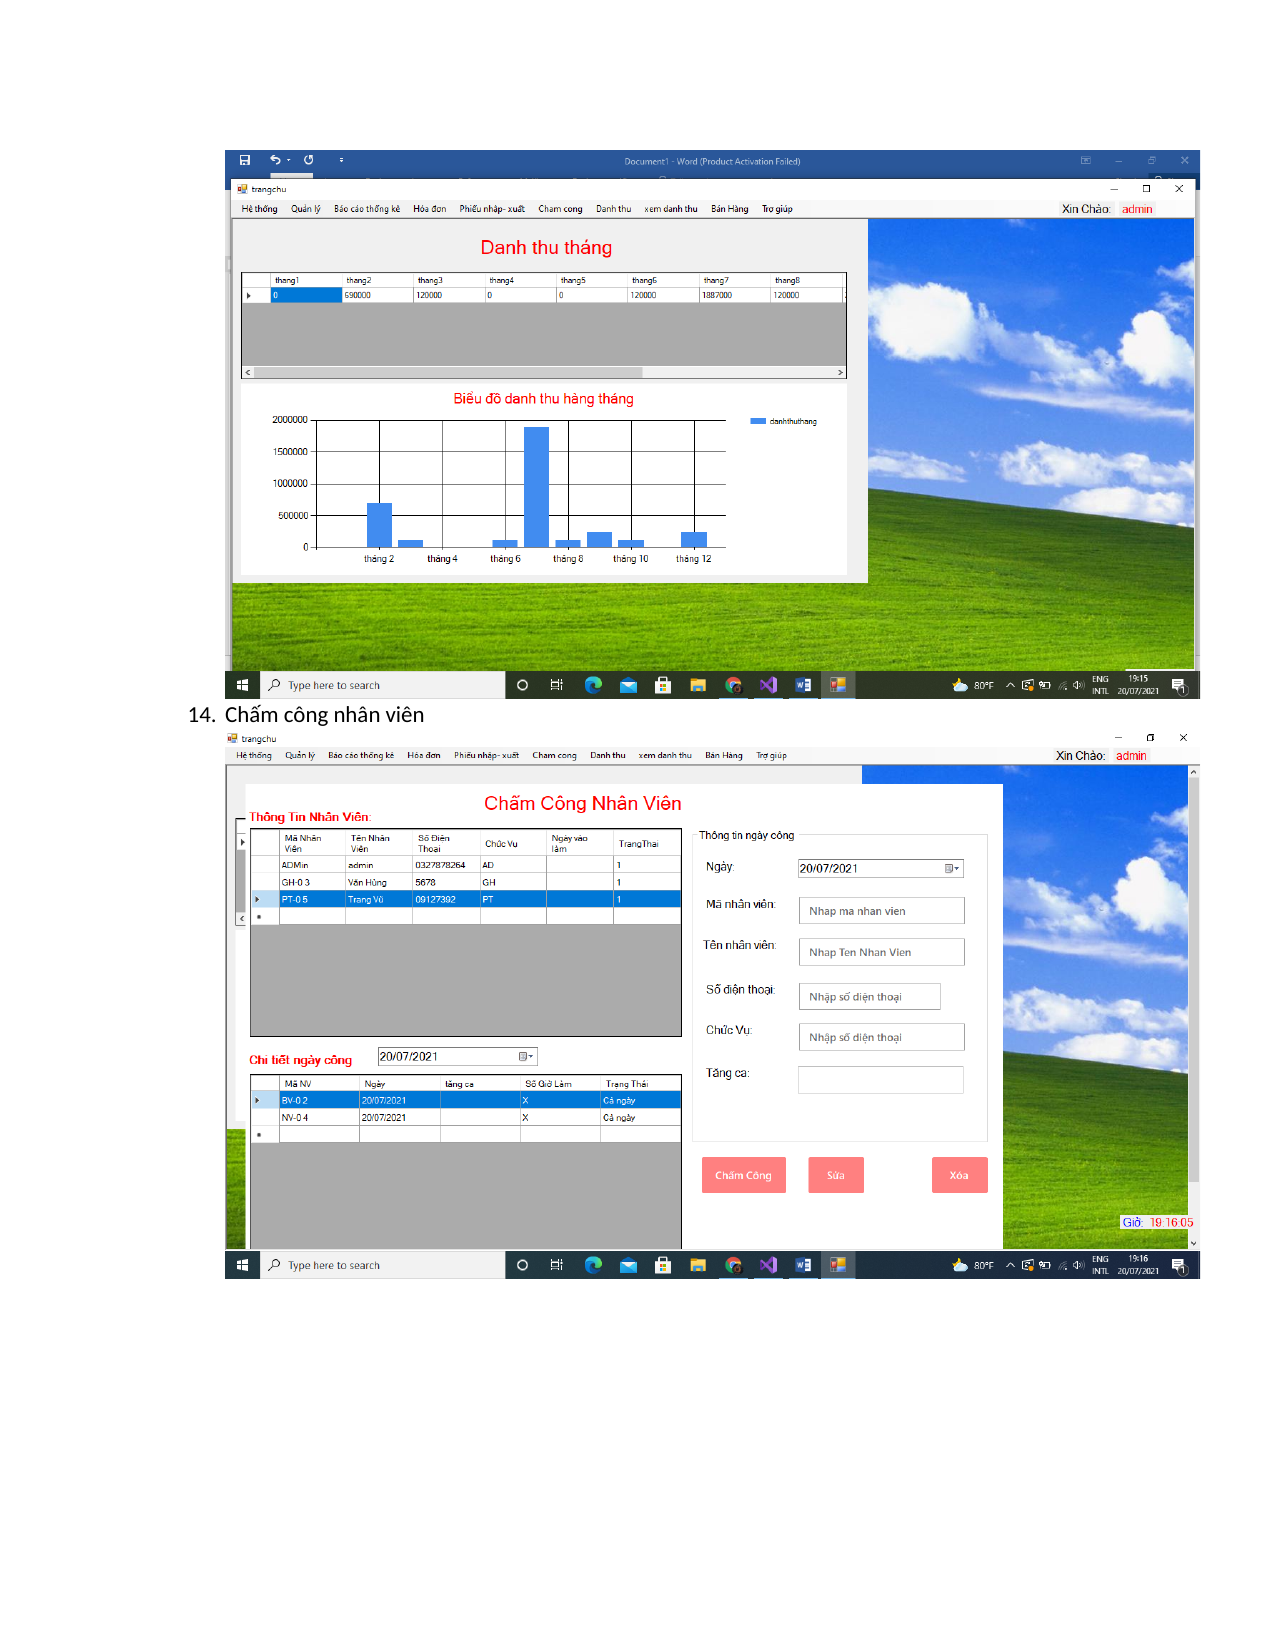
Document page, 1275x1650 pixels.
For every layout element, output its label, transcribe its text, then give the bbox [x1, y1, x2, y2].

picture [225, 730, 1200, 1279]
picture [225, 150, 1200, 699]
list Chấm công nhân viên [187, 700, 1125, 728]
